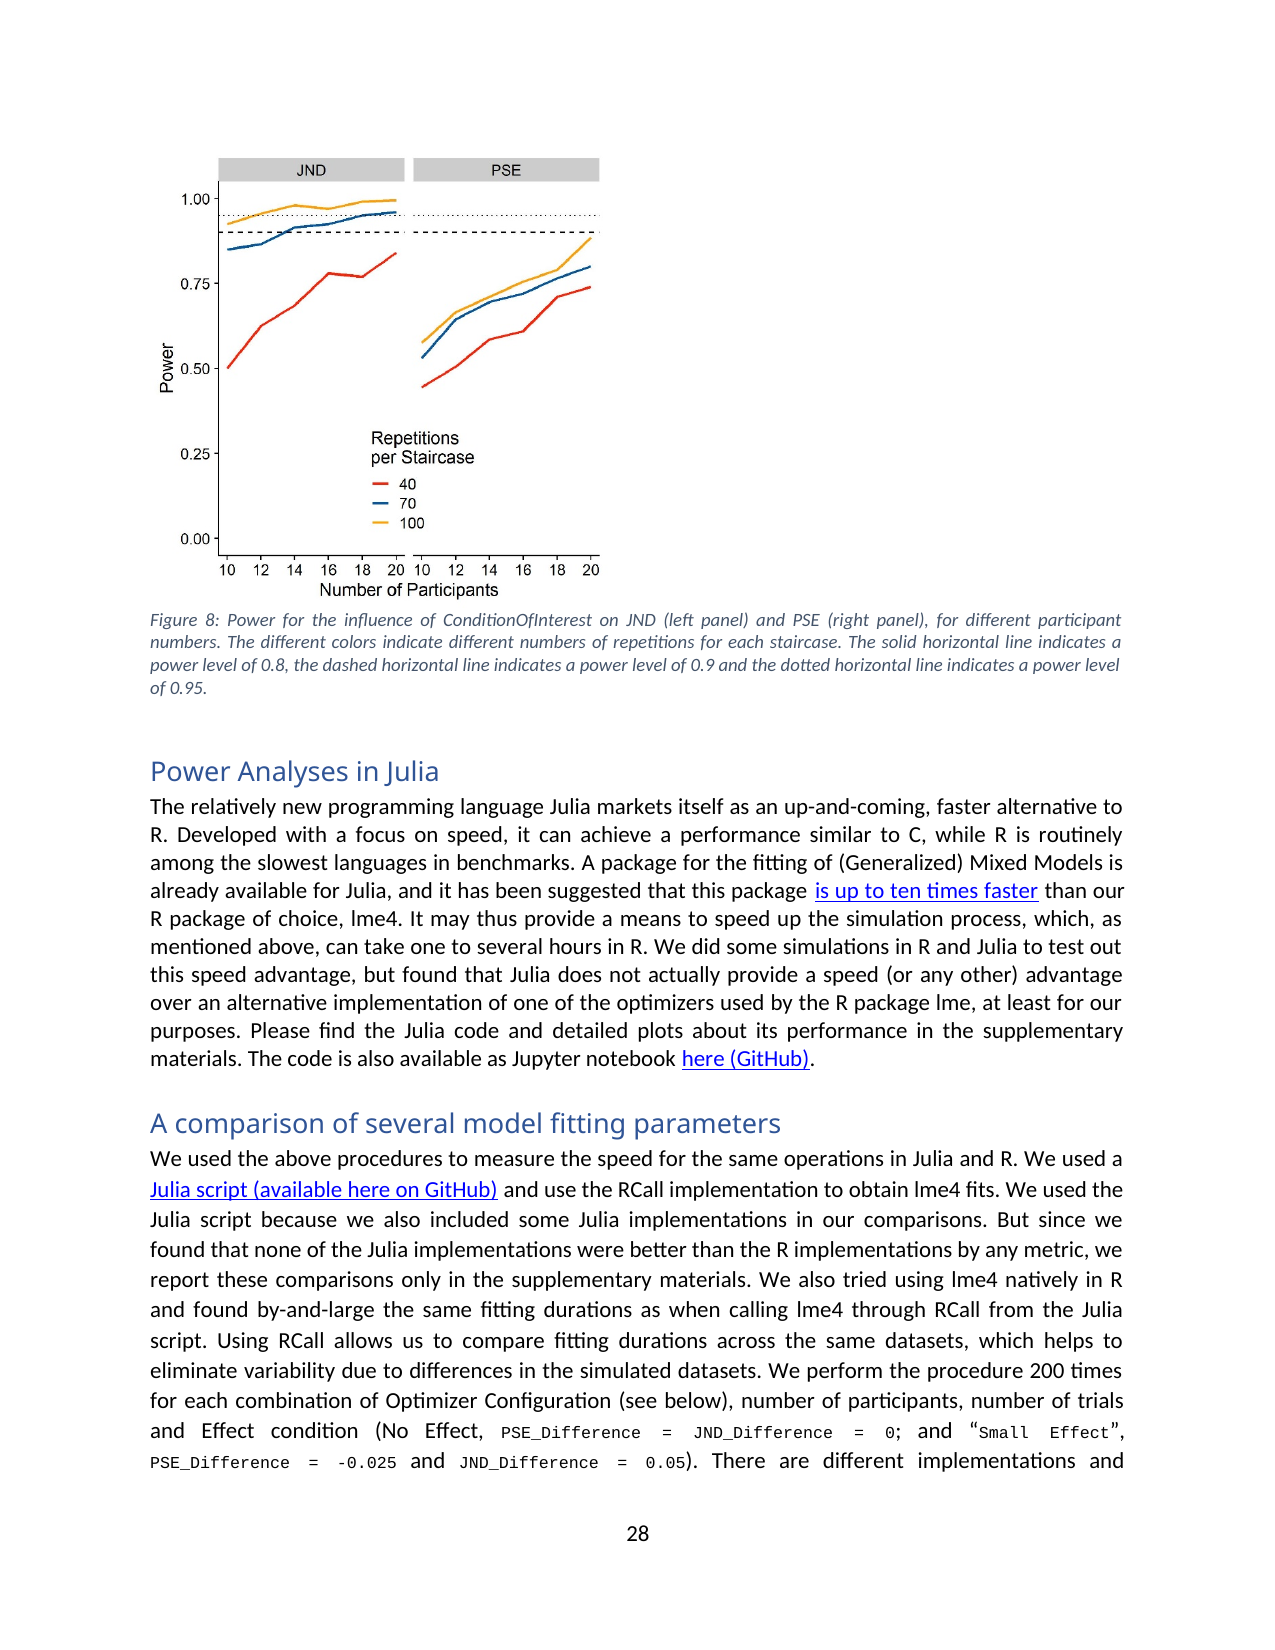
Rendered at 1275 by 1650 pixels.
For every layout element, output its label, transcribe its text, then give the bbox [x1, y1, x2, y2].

subtitle A comparison of several model fitting parameters [150, 1105, 1125, 1142]
subtitle Power Analyses in Julia [150, 752, 1125, 789]
text The relatively new programming language Julia markets itself as an up-and-coming, faster alternative to R. Developed with a focus on speed, it can achieve a performance similar to C, while R is routinely among the slowest languages in benchmarks. A package for the fitting of (Generalized) Mixed Models is already available for Julia, and it has been suggested that this package is up to ten times faster than our R package of choice, lme4. It may thus provide a means to speed up the simulation process, which, as mentioned above, can take one to several hours in R. We did some simulations in R and Julia to test out this speed advantage, but found that Julia does not actually provide a speed (or any other) advantage over an alternative implementation of one of the optimizers used by the R package lme, at least for our purposes. Please find the Julia code and detailed plots about its performance in the supplementary materials. The code is also available as Jupyter notebook here (GitHub). [150, 792, 1125, 1072]
picture [150, 150, 608, 608]
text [150, 1144, 1125, 1474]
text Figure : Power for the influence of ConditionOfInterest on JND (left panel) and PSE (right panel), for different participant numbers. The different colors indicate different numbers of repetitions for each staircase. The solid horizontal line indicates a power level of 0.8, the dashed horizontal line indicates a power level of 0.9 and the dotted horizontal line indicates a power level of 0.95. [150, 608, 1125, 699]
